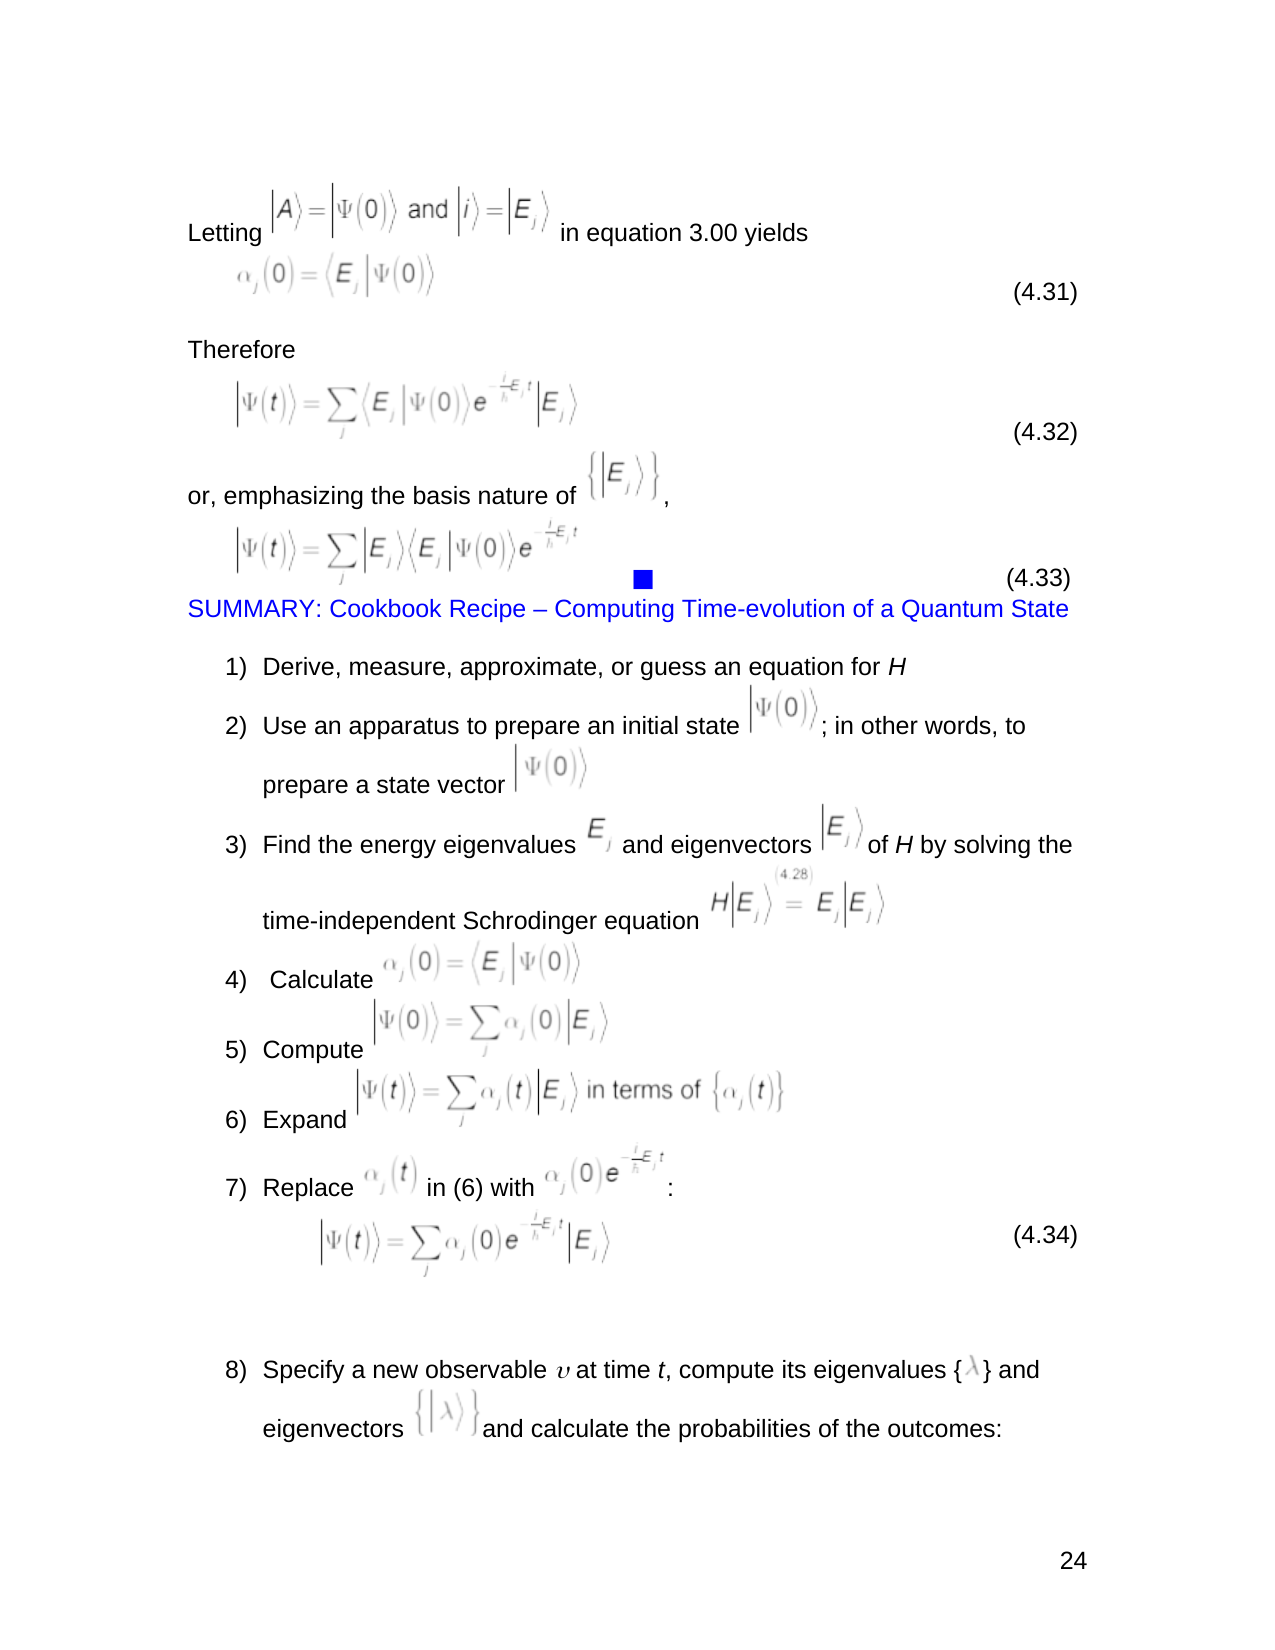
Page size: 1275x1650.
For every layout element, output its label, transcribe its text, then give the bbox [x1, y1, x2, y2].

text (4.31) [187, 247, 1087, 306]
text Letting in equation 3.00 yields [187, 179, 1087, 247]
text (4.32) [187, 363, 1087, 446]
list Calculate [225, 935, 1087, 994]
text ■ (4.33) [187, 509, 1087, 594]
text Therefore [187, 335, 1087, 363]
list Use an apparatus to prepare an initial state ; in other words, to prepare a state vector [225, 680, 1087, 799]
list Replace in (6) with : [225, 1134, 1087, 1202]
list Compute [225, 994, 1087, 1064]
list Derive, measure, approximate, or guess an equation for H [225, 651, 1087, 680]
list Specify a new observable  at time t, compute its eigenvalues {} and eigenvectors and calculate the probabilities of the outcomes: [225, 1349, 1087, 1443]
list Expand [225, 1064, 1087, 1134]
text (4.34) [225, 1202, 1087, 1349]
list Find the energy eigenvalues and eigenvectors of H by solving the time-independent Schrodinger equation [225, 799, 1087, 935]
text or, emphasizing the basis nature of , [187, 446, 1087, 509]
text SUMMARY: Cookbook Recipe – Computing Time-evolution of a Quantum State [187, 594, 1087, 623]
